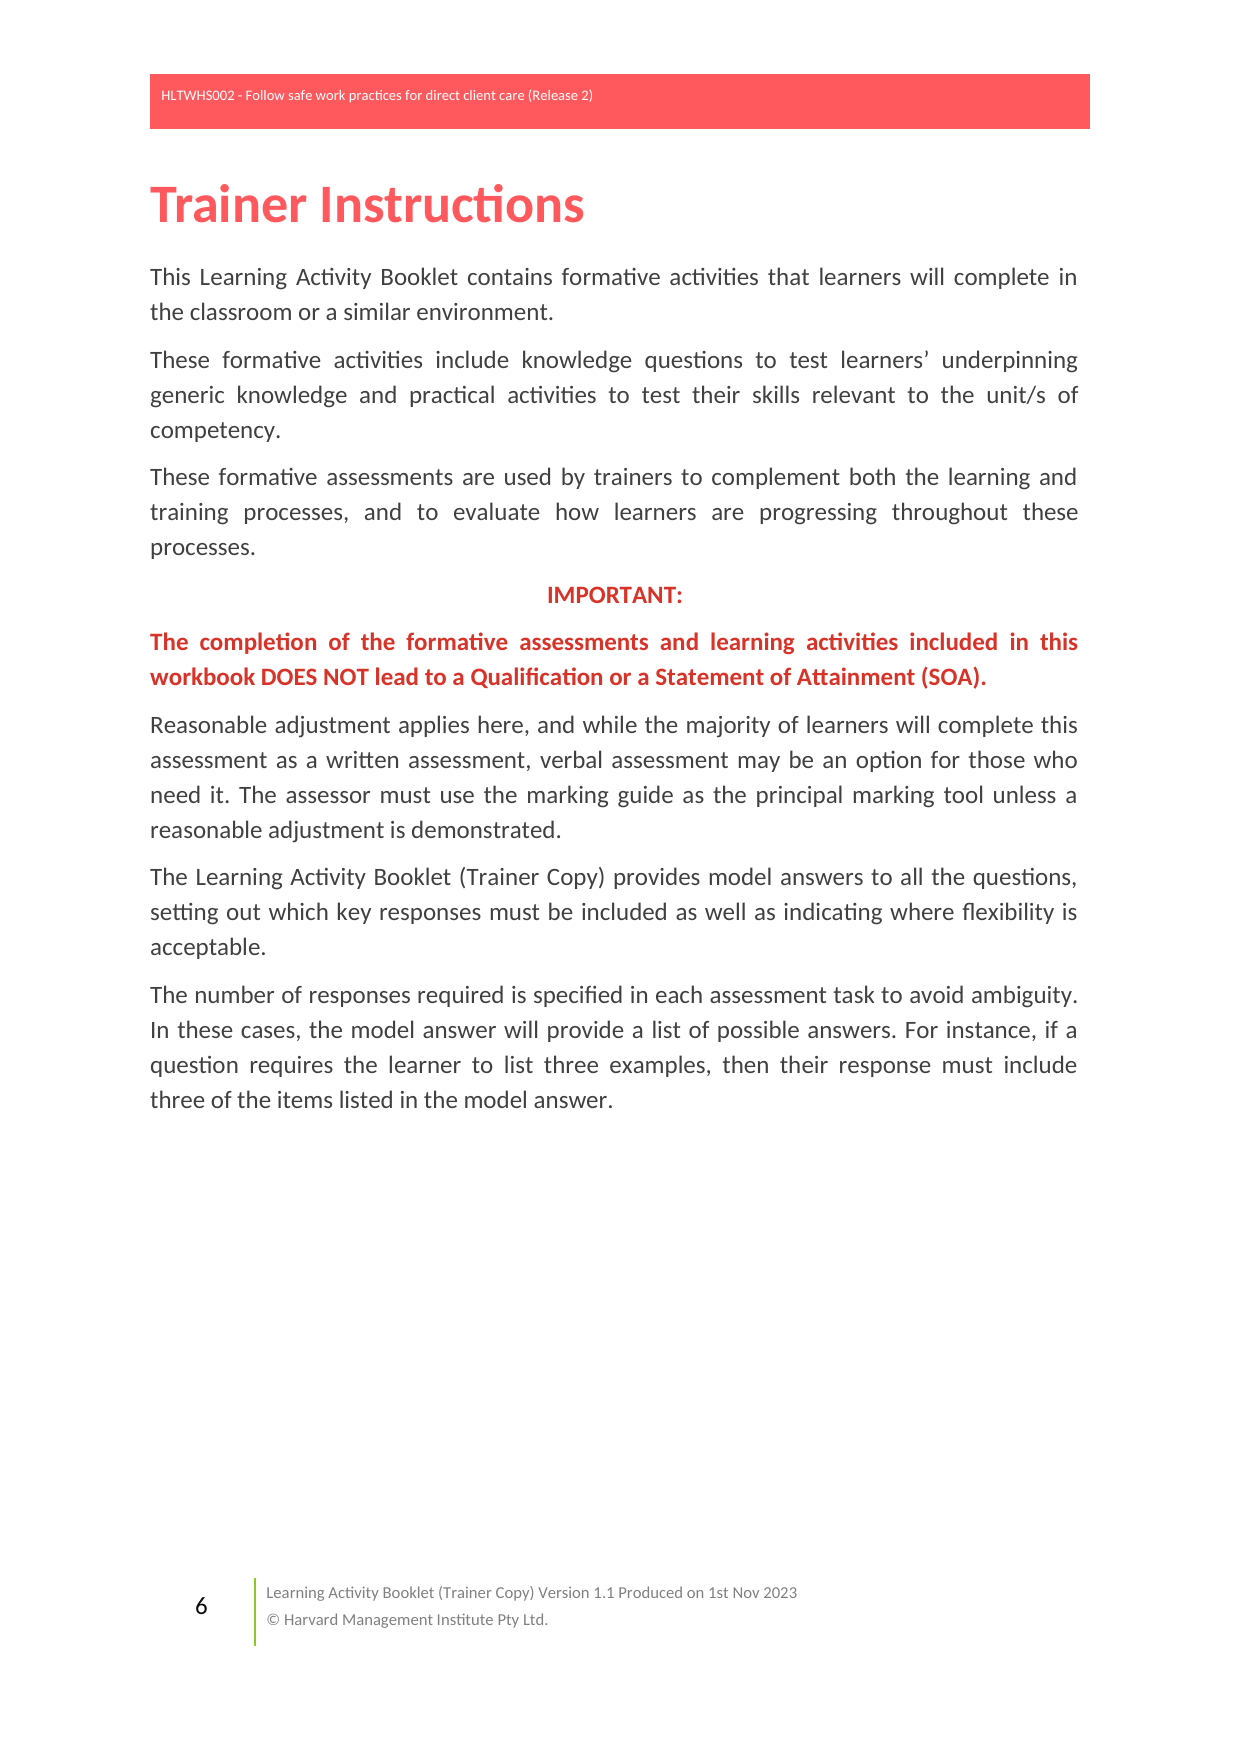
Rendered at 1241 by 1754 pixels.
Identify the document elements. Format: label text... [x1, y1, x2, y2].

text This Learning Activity Booklet contains formative activities that learners will complete in the classroom or a similar environment. [150, 261, 1079, 327]
text These formative assessments are used by trainers to complement both the learning and training processes, and to evaluate how learners are progressing throughout these processes. [150, 461, 1079, 562]
text IMPORTANT: [150, 579, 1079, 609]
text The number of responses required is specified in each assessment task to avoid ambiguity. In these cases, the model answer will provide a list of possible answers. For instance, if a question requires the learner to list three examples, then their response must include three of the items listed in the model answer. [150, 979, 1079, 1114]
text These formative activities include knowledge questions to test learners’ underpinning generic knowledge and practical activities to test their skills relevant to the unit/s of competency. [150, 344, 1079, 444]
text The completion of the formative assessments and learning activities included in this workbook DOES NOT lead to a Qualification or a Statement of Attainment (SOA). [150, 626, 1079, 692]
subtitle Trainer Instructions [150, 169, 1090, 236]
text The Learning Activity Booklet (Trainer Copy) provides model answers to all the questions, setting out which key responses must be included as well as indicating where flexibility is acceptable. [150, 861, 1079, 962]
text Reasonable adjustment applies here, and while the majority of learners will complete this assessment as a written assessment, verbal assessment may be an option for those who need it. The assessor must use the marking guide as the principal marking tool unless a reasonable adjustment is demonstrated. [150, 709, 1079, 844]
